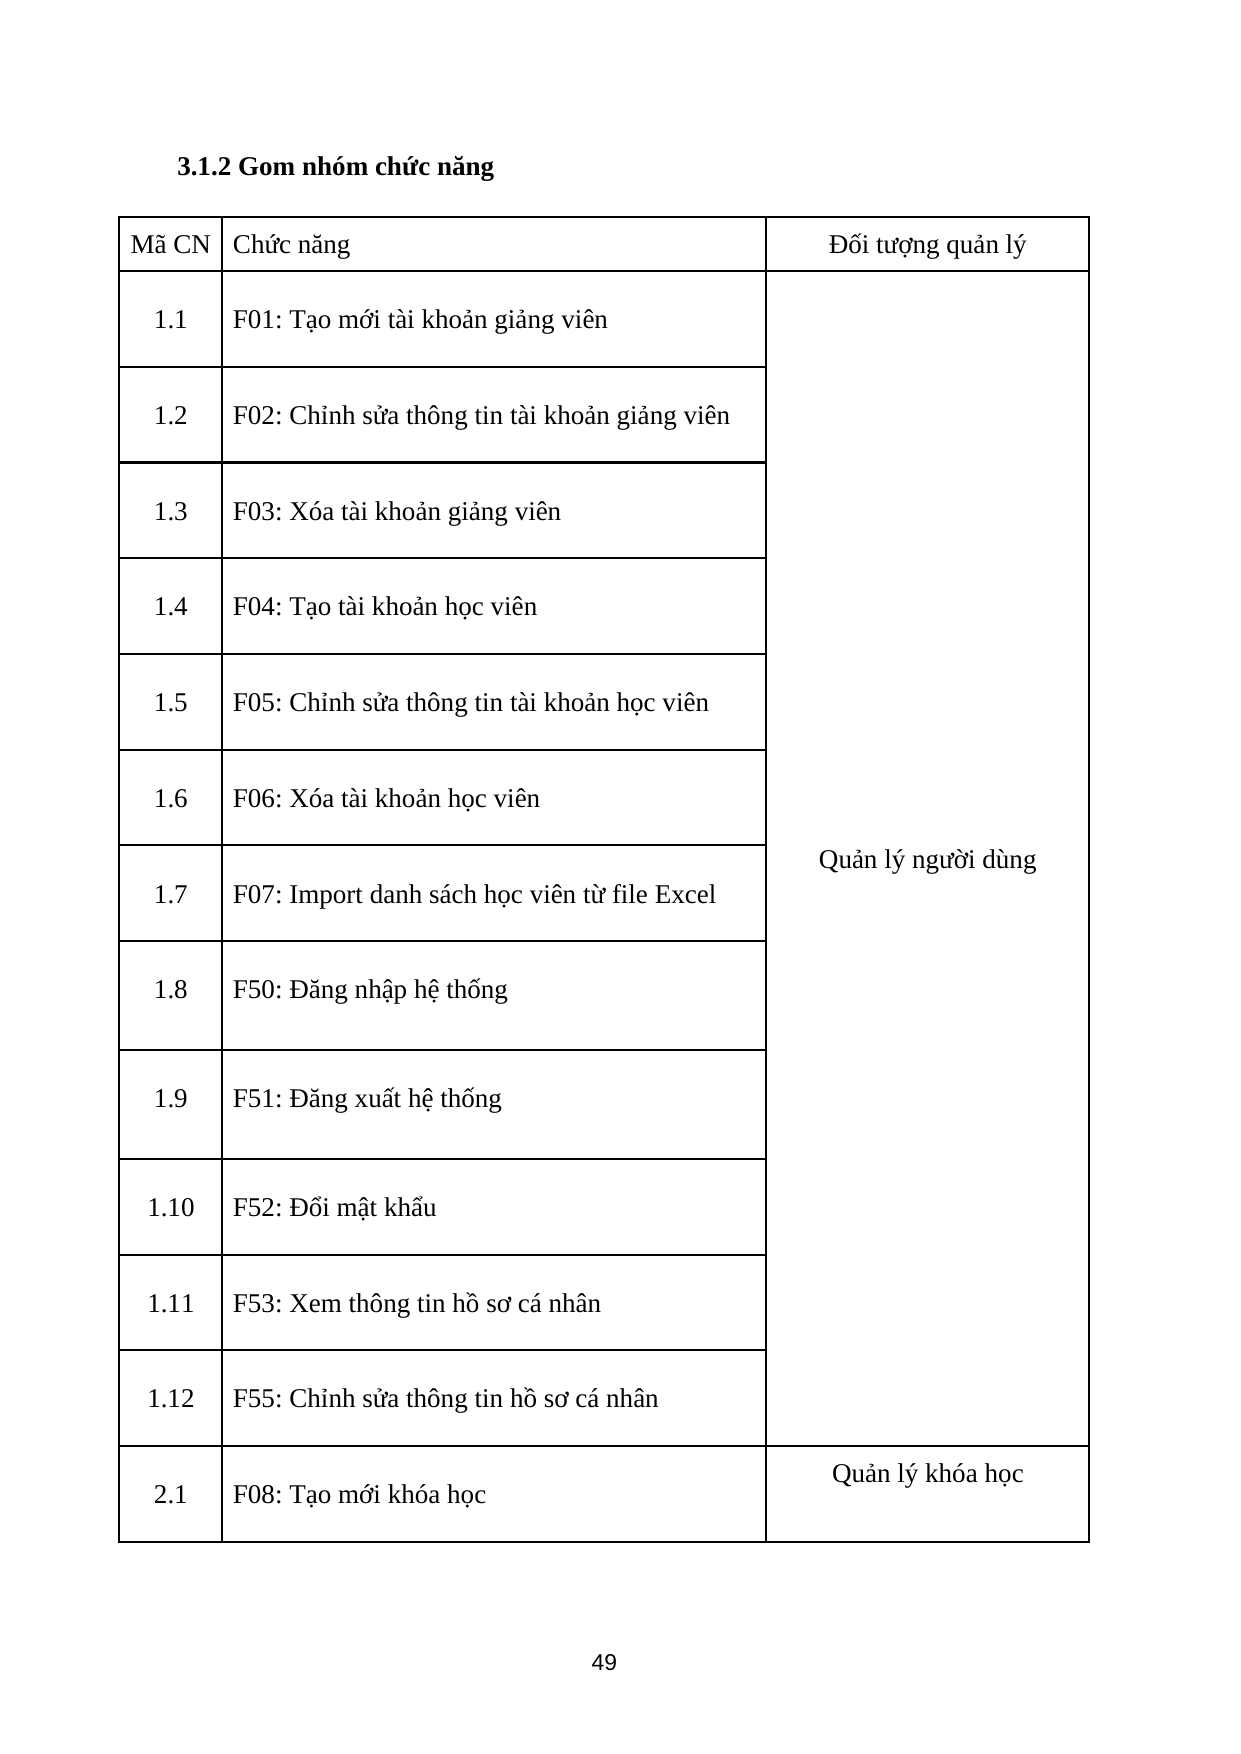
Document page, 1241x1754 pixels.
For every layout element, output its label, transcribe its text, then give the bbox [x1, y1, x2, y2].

table_cell 1.3 [120, 464, 221, 557]
table_cell F52: Đổi mật khẩu [223, 1160, 765, 1253]
table_cell 1.4 [120, 559, 221, 653]
subtitle 3.1.2 Gom nhóm chức năng [177, 150, 1090, 181]
table_cell 1.2 [120, 368, 221, 461]
table_cell 2.1 [120, 1447, 221, 1541]
table_cell 1.5 [120, 655, 221, 749]
table_cell 1.7 [120, 846, 221, 940]
table_header Đối tượng quản lý [767, 218, 1088, 270]
table_cell F02: Chỉnh sửa thông tin tài khoản giảng viên [223, 368, 765, 461]
table_cell F50: Đăng nhập hệ thống [223, 942, 765, 1049]
table_cell 1.9 [120, 1051, 221, 1158]
table_cell 1.1 [120, 272, 221, 366]
table_cell F07: Import danh sách học viên từ file Excel [223, 846, 765, 940]
table_header Mã CN [120, 218, 221, 270]
table_header Chức năng [223, 218, 765, 270]
table_cell F08: Tạo mới khóa học [223, 1447, 765, 1541]
table_cell F55: Chỉnh sửa thông tin hồ sơ cá nhân [223, 1351, 765, 1445]
table_cell Quản lý khóa học [767, 1447, 1088, 1541]
table_cell F53: Xem thông tin hồ sơ cá nhân [223, 1256, 765, 1349]
table_cell F51: Đăng xuất hệ thống [223, 1051, 765, 1158]
table_cell F04: Tạo tài khoản học viên [223, 559, 765, 653]
table_cell 1.8 [120, 942, 221, 1049]
table_cell F03: Xóa tài khoản giảng viên [223, 464, 765, 557]
table_cell 1.10 [120, 1160, 221, 1253]
table_cell 1.12 [120, 1351, 221, 1445]
table_cell F01: Tạo mới tài khoản giảng viên [223, 272, 765, 366]
table_cell Quản lý người dùng [767, 272, 1088, 1445]
table_cell 1.11 [120, 1256, 221, 1349]
table_cell 1.6 [120, 751, 221, 844]
table_cell F05: Chỉnh sửa thông tin tài khoản học viên [223, 655, 765, 749]
table_cell F06: Xóa tài khoản học viên [223, 751, 765, 844]
